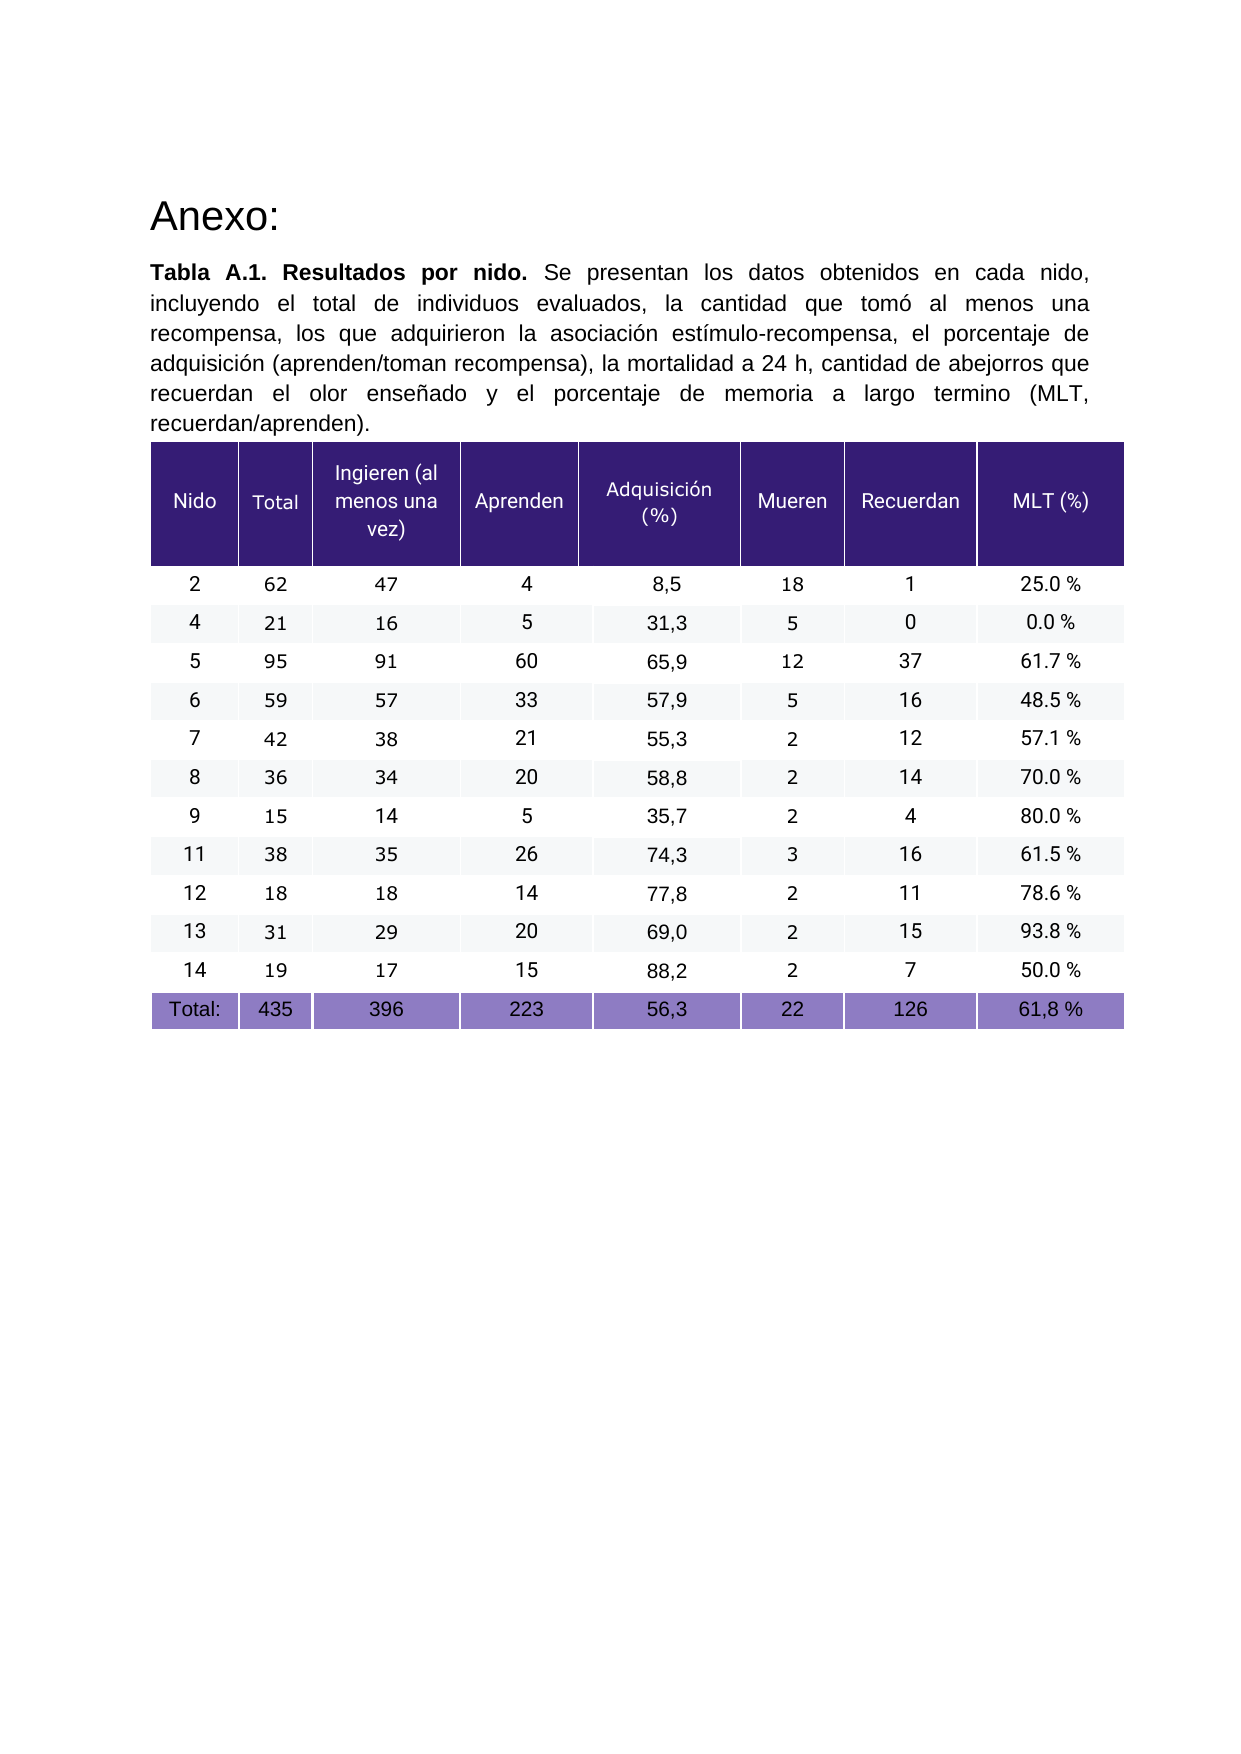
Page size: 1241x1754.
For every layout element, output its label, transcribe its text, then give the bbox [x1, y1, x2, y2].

table_header Recuerdan [845, 442, 976, 566]
table_cell 4 [461, 567, 592, 604]
table_cell 6 [151, 683, 238, 720]
table_cell 26 [461, 837, 592, 875]
table_cell 29 [313, 915, 460, 952]
table_cell 61,8 % [978, 993, 1124, 1029]
table_cell 7 [845, 953, 976, 991]
table_cell 69,0 [594, 915, 740, 952]
table_header Nido [151, 442, 238, 566]
table_cell 34 [313, 760, 460, 797]
table_cell 8,5 [594, 568, 740, 604]
table_cell 88,2 [594, 954, 740, 991]
table_cell 2 [742, 799, 844, 836]
table_cell 14 [151, 953, 238, 991]
table_cell 35 [313, 837, 460, 875]
table_cell 61.5 % [978, 837, 1124, 875]
table_cell 47 [313, 567, 460, 604]
table_cell 223 [461, 993, 592, 1029]
table_cell 65,9 [594, 645, 740, 681]
table_cell 74,3 [594, 838, 740, 875]
table_cell 14 [461, 876, 592, 913]
table_cell 22 [742, 993, 843, 1029]
table_cell 15 [461, 953, 592, 991]
table_cell 19 [239, 953, 312, 991]
table_cell 70.0 % [978, 760, 1124, 797]
table_cell 60 [461, 644, 592, 681]
table_cell 2 [742, 721, 844, 759]
table_cell 61.7 % [978, 644, 1124, 681]
table_cell 15 [239, 799, 312, 836]
table_cell 55,3 [594, 722, 740, 759]
table_cell 15 [845, 915, 976, 952]
table_cell 20 [461, 760, 592, 797]
table_cell 56,3 [594, 993, 740, 1029]
table_cell 11 [845, 876, 976, 913]
text Tabla A.1. Resultados por nido. Se presentan los datos obtenidos en cada nido, incluyendo el total de individuos evaluados, la cantidad que tomó al menos una recompensa, los que adquirieron la asociación estímulo-recompensa, el porcentaje de adquisición (aprenden/toman recompensa), la mortalidad a 24 h, cantidad de abejorros que recuerdan el olor enseñado y el porcentaje de memoria a largo termino (MLT, recuerdan/aprenden). [150, 259, 1090, 437]
table_cell 0 [845, 605, 976, 643]
table_cell 18 [742, 567, 844, 604]
table_cell 4 [151, 605, 238, 643]
table_cell 12 [845, 721, 976, 759]
table_cell 5 [461, 605, 592, 643]
table_cell 2 [742, 760, 844, 797]
table_cell 2 [151, 567, 238, 604]
table_cell 12 [151, 876, 238, 913]
table_cell 42 [239, 721, 312, 759]
table_cell Total: [152, 993, 238, 1029]
subtitle Anexo: [150, 192, 1090, 239]
table_cell 14 [845, 760, 976, 797]
table_cell 62 [239, 567, 312, 604]
table_cell 36 [239, 760, 312, 797]
table_cell 4 [845, 799, 976, 836]
table_cell 18 [239, 876, 312, 913]
table_cell 31,3 [594, 606, 740, 643]
table_cell 2 [742, 915, 844, 952]
table_cell 16 [313, 605, 460, 643]
table_header Total [239, 442, 312, 566]
table_header Mueren [741, 442, 844, 566]
table_cell 126 [845, 993, 976, 1029]
table_cell 91 [313, 644, 460, 681]
table_cell 80.0 % [978, 799, 1124, 836]
table_cell 8 [151, 760, 238, 797]
table_cell 18 [313, 876, 460, 913]
table_cell 38 [313, 721, 460, 759]
table_cell 50.0 % [978, 953, 1124, 991]
table_cell 37 [845, 644, 976, 681]
table_cell 0.0 % [978, 605, 1124, 643]
table_cell 396 [314, 993, 459, 1029]
table_cell 11 [151, 837, 238, 875]
table_cell 21 [461, 721, 592, 759]
table_cell 77,8 [594, 877, 740, 913]
table_cell 57,9 [594, 684, 740, 720]
table_cell 435 [240, 993, 311, 1029]
table_header Adquisición (%) [579, 442, 740, 566]
table_header Aprenden [461, 442, 578, 566]
table_cell 35,7 [594, 800, 740, 836]
table_cell 14 [313, 799, 460, 836]
table_cell 13 [151, 915, 238, 952]
table_cell 5 [742, 605, 844, 643]
table_header MLT (%) [978, 442, 1124, 566]
table_cell 5 [151, 644, 238, 681]
table_cell 12 [742, 644, 844, 681]
table_cell 16 [845, 683, 976, 720]
table_cell 3 [742, 837, 844, 875]
table_cell 78.6 % [978, 876, 1124, 913]
table_cell 5 [742, 683, 844, 720]
table_cell 38 [239, 837, 312, 875]
table_cell 2 [742, 953, 844, 991]
table_cell 48.5 % [978, 683, 1124, 720]
table_cell 7 [151, 721, 238, 759]
table_cell 57.1 % [978, 721, 1124, 759]
table_cell 1 [845, 567, 976, 604]
table_cell 57 [313, 683, 460, 720]
table_cell 95 [239, 644, 312, 681]
table_cell 2 [742, 876, 844, 913]
table_cell 59 [239, 683, 312, 720]
table_cell 20 [461, 915, 592, 952]
table_cell 9 [151, 799, 238, 836]
table_cell 33 [461, 683, 592, 720]
table_cell 58,8 [594, 761, 740, 797]
table_cell 31 [239, 915, 312, 952]
table_header Ingieren (al menos una vez) [313, 442, 460, 566]
table_cell 93.8 % [978, 915, 1124, 952]
table_cell 25.0 % [978, 567, 1124, 604]
table_cell 21 [239, 605, 312, 643]
table_cell 17 [313, 953, 460, 991]
table_cell 16 [845, 837, 976, 875]
table_cell 5 [461, 799, 592, 836]
